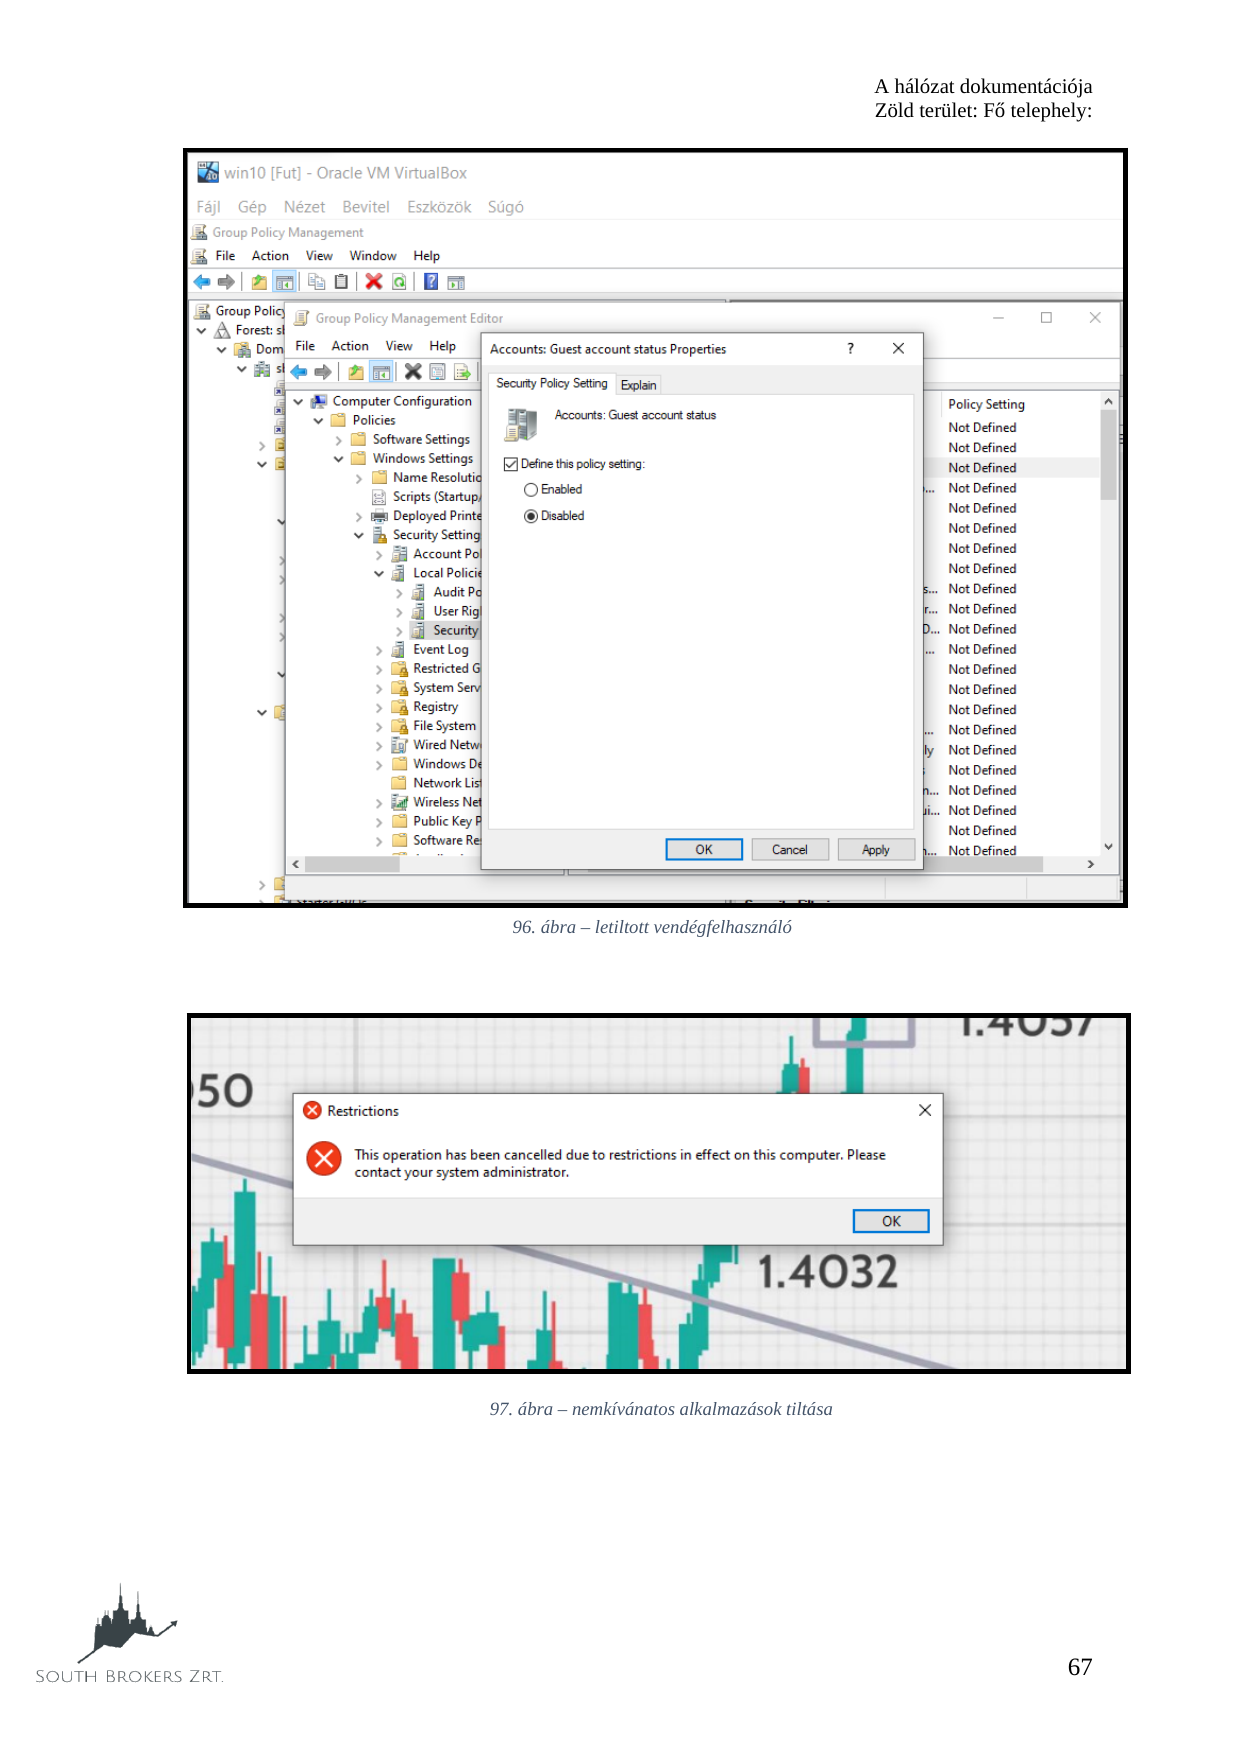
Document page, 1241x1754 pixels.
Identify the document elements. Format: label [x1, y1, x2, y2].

picture [0, 1531, 255, 1754]
picture [187, 152, 1123, 903]
picture [191, 1018, 1126, 1369]
